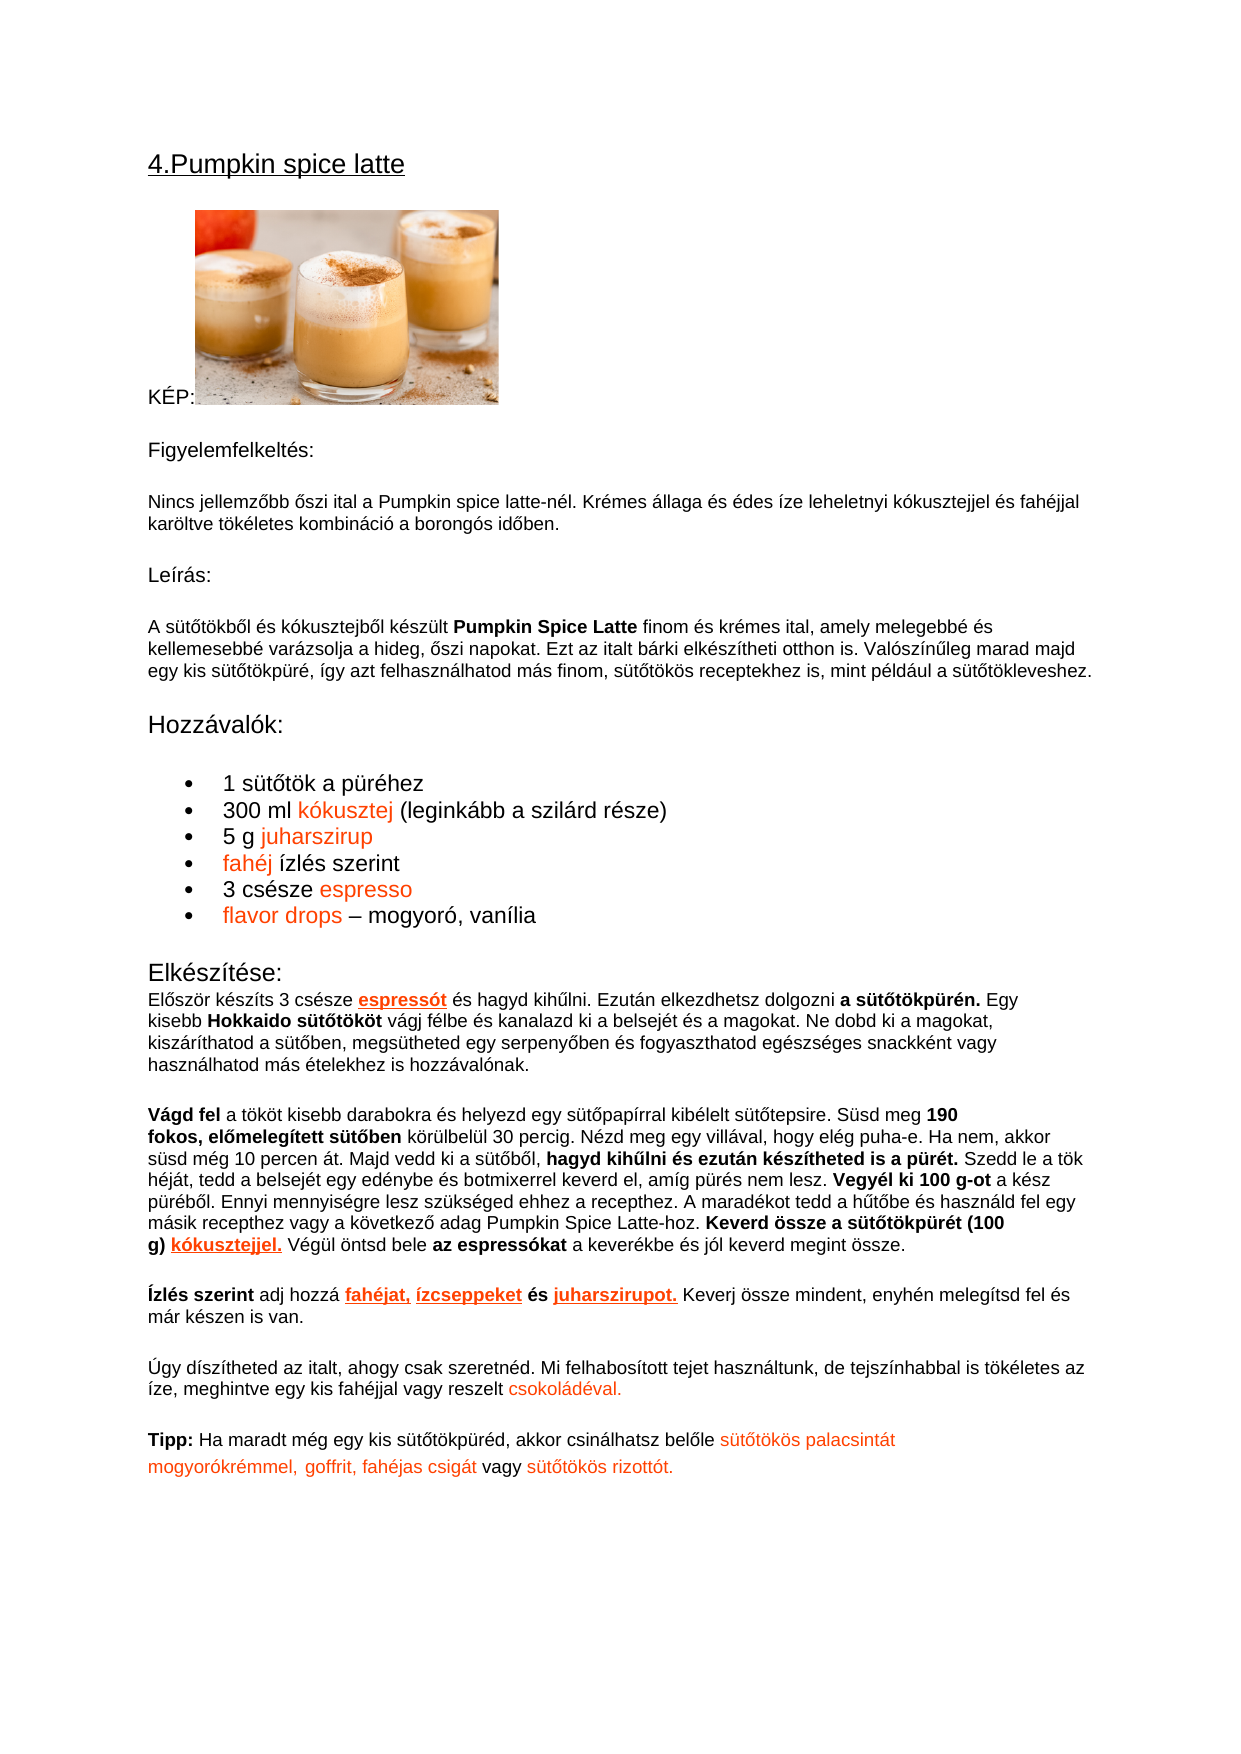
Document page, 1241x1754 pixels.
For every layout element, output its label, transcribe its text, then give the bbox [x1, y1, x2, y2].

list flavor drops – mogyoró, vanília [185, 902, 1093, 928]
text A sütőtökből és kókusztejből készült Pumpkin Spice Latte finom és krémes ital, amely melegebbé és kellemesebbé varázsolja a hideg, őszi napokat. Ezt az italt bárki elkészítheti otthon is. Valószínűleg marad majd egy kis sütőtökpüré, így azt felhasználhatod más finom, sütőtökös receptekhez is, mint például a sütőtökleveshez. [148, 616, 1093, 681]
subtitle 4.Pumpkin spice latte [148, 148, 1093, 179]
list 3 csésze espresso [185, 876, 1093, 902]
list fahéj ízlés szerint [185, 849, 1093, 876]
text Nincs jellemzőbb őszi ital a Pumpkin spice latte-nél. Krémes állaga és édes íze leheletnyi kókusztejjel és fahéjjal karöltve tökéletes kombináció a borongós időben. [148, 491, 1093, 534]
subtitle Elkészítése: [148, 958, 1093, 986]
subtitle Hozzávalók: [148, 710, 1093, 739]
list 1 sütőtök a püréhez [185, 770, 1093, 797]
list 300 ml kókusztej (leginkább a szilárd része) [185, 797, 1093, 823]
text Vágd fel a tököt kisebb darabokra és helyezd egy sütőpapírral kibélelt sütőtepsire. Süsd meg 190 fokos, előmelegített sütőben körülbelül 30 percig. Nézd meg egy villával, hogy elég puha-e. Ha nem, akkor süsd még 10 percen át. Majd vedd ki a sütőből, hagyd kihűlni és ezután készítheted is a pürét. Szedd le a tök héját, tedd a belsejét egy edénybe és botmixerrel keverd el, amíg pürés nem lesz. Vegyél ki 100 g-ot a kész püréből. Ennyi mennyiségre lesz szükséged ehhez a recepthez. A maradékot tedd a hűtőbe és használd fel egy másik recepthez vagy a következő adag Pumpkin Spice Latte-hoz. Keverd össze a sütőtökpürét (100 g) kókusztejjel. Végül öntsd bele az espressókat a keverékbe és jól keverd megint össze. [148, 1104, 1093, 1255]
text Először készíts 3 csésze espressót és hagyd kihűlni. Ezután elkezdhetsz dolgozni a sütőtökpürén. Egy kisebb Hokkaido sütőtököt vágj félbe és kanalazd ki a belsejét és a magokat. Ne dobd ki a magokat, kiszáríthatod a sütőben, megsütheted egy serpenyőben és fogyaszthatod egészséges snackként vagy használhatod más ételekhez is hozzávalónak. [148, 989, 1093, 1075]
text Leírás: [148, 563, 1093, 587]
text Úgy díszítheted az italt, ahogy csak szeretnéd. Mi felhabosított tejet használtunk, de tejszínhabbal is tökéletes az íze, meghintve egy kis fahéjjal vagy reszelt csokoládéval. [148, 1357, 1093, 1400]
text Figyelemfelkeltés: [148, 438, 1093, 462]
list 5 g juharszirup [185, 823, 1093, 849]
text Ízlés szerint adj hozzá fahéjat, ízcseppeket és juharszirupot. Keverj össze mindent, enyhén melegítsd fel és már készen is van. [148, 1284, 1093, 1327]
picture [195, 210, 499, 405]
text Tipp: Ha maradt még egy kis sütőtökpüréd, akkor csinálhatsz belőle sütőtökös palacsintát mogyorókrémmel, goffrit, fahéjas csigát vagy sütőtökös rizottót. [148, 1429, 1093, 1479]
